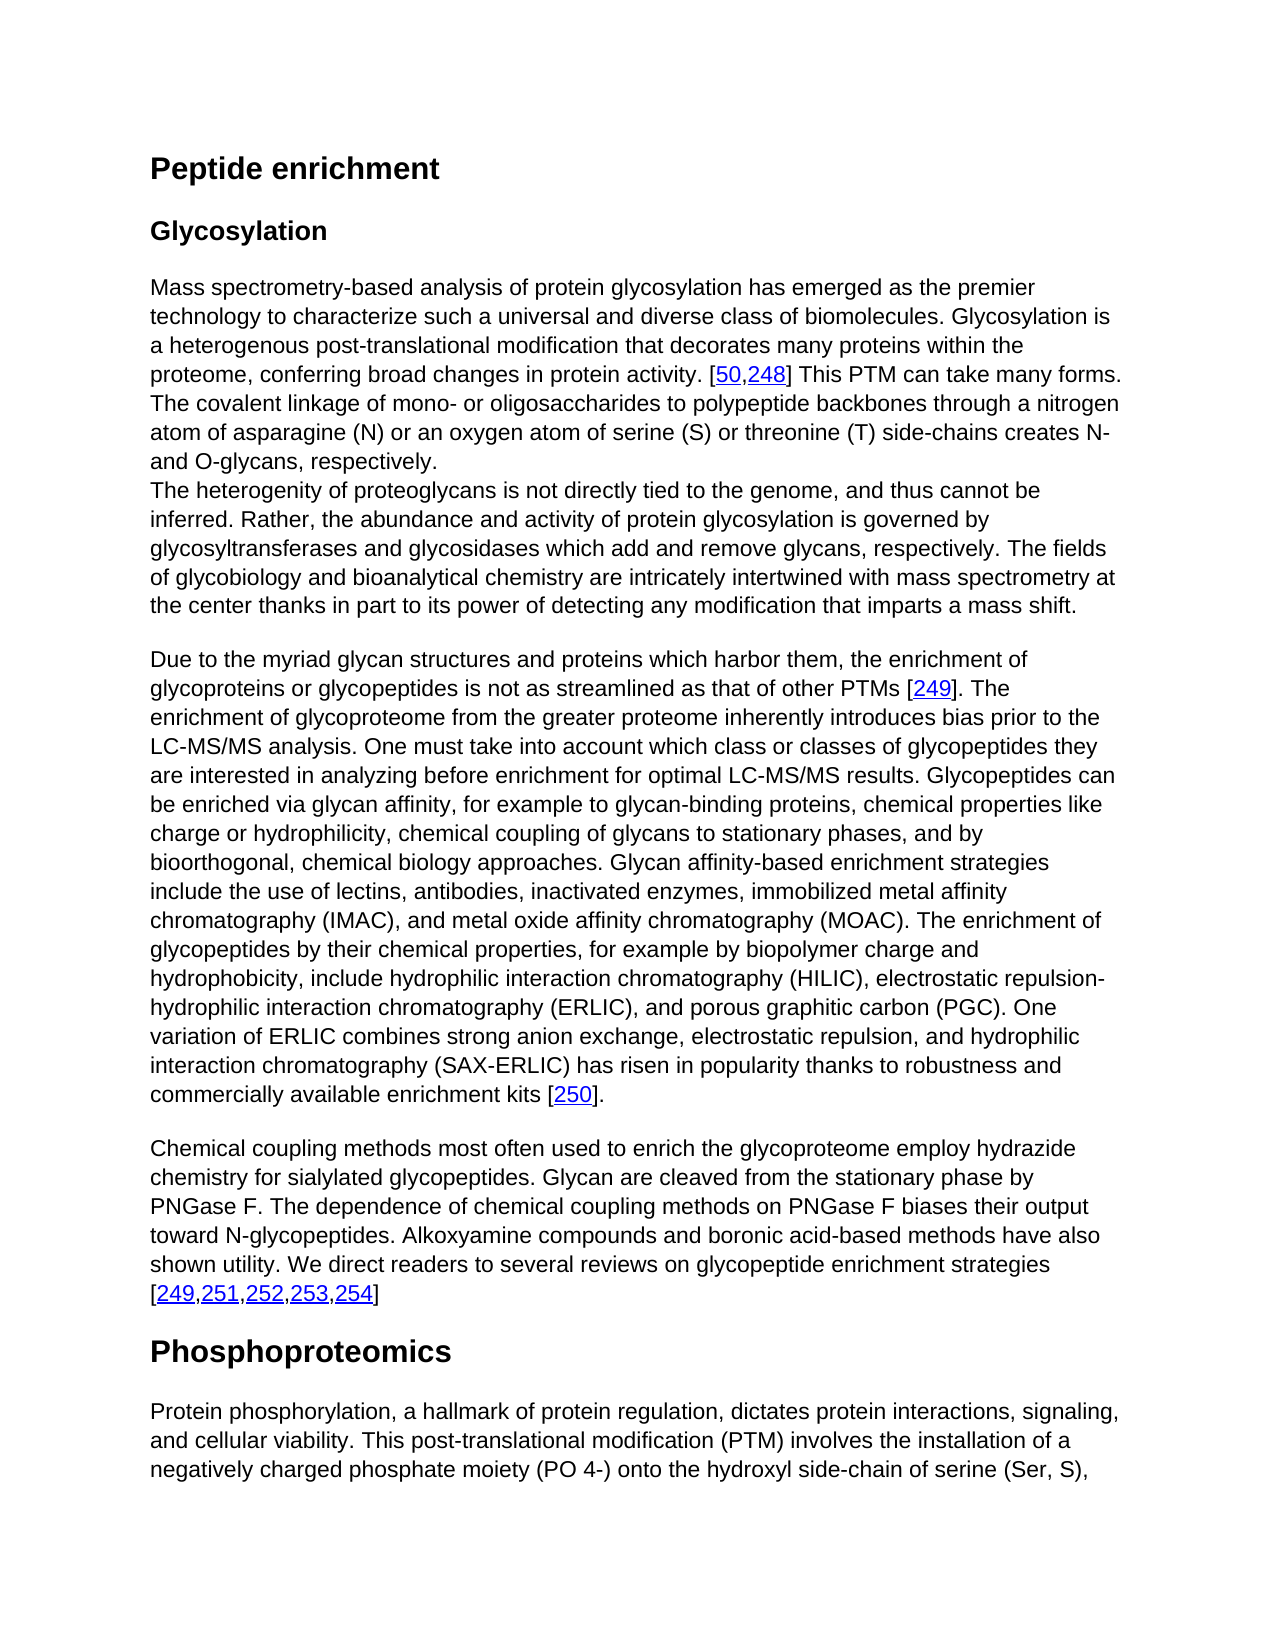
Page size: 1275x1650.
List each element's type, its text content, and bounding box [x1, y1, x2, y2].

subtitle Phosphoproteomics [150, 1333, 1125, 1369]
text Mass spectrometry-based analysis of protein glycosylation has emerged as the premier technology to characterize such a universal and diverse class of biomolecules. Glycosylation is a heterogenous post-translational modification that decorates many proteins within the proteome, conferring broad changes in protein activity. [50,248] This PTM can take many forms. The covalent linkage of mono- or oligosaccharides to polypeptide backbones through a nitrogen atom of asparagine (N) or an oxygen atom of serine (S) or threonine (T) side-chains creates N- and O-glycans, respectively. The heterogenity of proteoglycans is not directly tied to the genome, and thus cannot be inferred. Rather, the abundance and activity of protein glycosylation is governed by glycosyltransferases and glycosidases which add and remove glycans, respectively. The fields of glycobiology and bioanalytical chemistry are intricately intertwined with mass spectrometry at the center thanks in part to its power of detecting any modification that imparts a mass shift. [150, 274, 1125, 619]
subtitle Peptide enrichment [150, 150, 1125, 186]
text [150, 1398, 1125, 1482]
text Due to the myriad glycan structures and proteins which harbor them, the enrichment of glycoproteins or glycopeptides is not as streamlined as that of other PTMs [249]. The enrichment of glycoproteome from the greater proteome inherently introduces bias prior to the LC-MS/MS analysis. One must take into account which class or classes of glycopeptides they are interested in analyzing before enrichment for optimal LC-MS/MS results. Glycopeptides can be enriched via glycan affinity, for example to glycan-binding proteins, chemical properties like charge or hydrophilicity, chemical coupling of glycans to stationary phases, and by bioorthogonal, chemical biology approaches. Glycan affinity-based enrichment strategies include the use of lectins, antibodies, inactivated enzymes, immobilized metal affinity chromatography (IMAC), and metal oxide affinity chromatography (MOAC). The enrichment of glycopeptides by their chemical properties, for example by biopolymer charge and hydrophobicity, include hydrophilic interaction chromatography (HILIC), electrostatic repulsion-hydrophilic interaction chromatography (ERLIC), and porous graphitic carbon (PGC). One variation of ERLIC combines strong anion exchange, electrostatic repulsion, and hydrophilic interaction chromatography (SAX-ERLIC) has risen in popularity thanks to robustness and commercially available enrichment kits [250]. [150, 646, 1125, 1107]
subtitle Glycosylation [150, 214, 1125, 246]
text Chemical coupling methods most often used to enrich the glycoproteome employ hydrazide chemistry for sialylated glycopeptides. Glycan are cleaved from the stationary phase by PNGase F. The dependence of chemical coupling methods on PNGase F biases their output toward N-glycopeptides. Alkoxyamine compounds and boronic acid-based methods have also shown utility. We direct readers to several reviews on glycopeptide enrichment strategies [249,251,252,253,254] [150, 1135, 1125, 1306]
